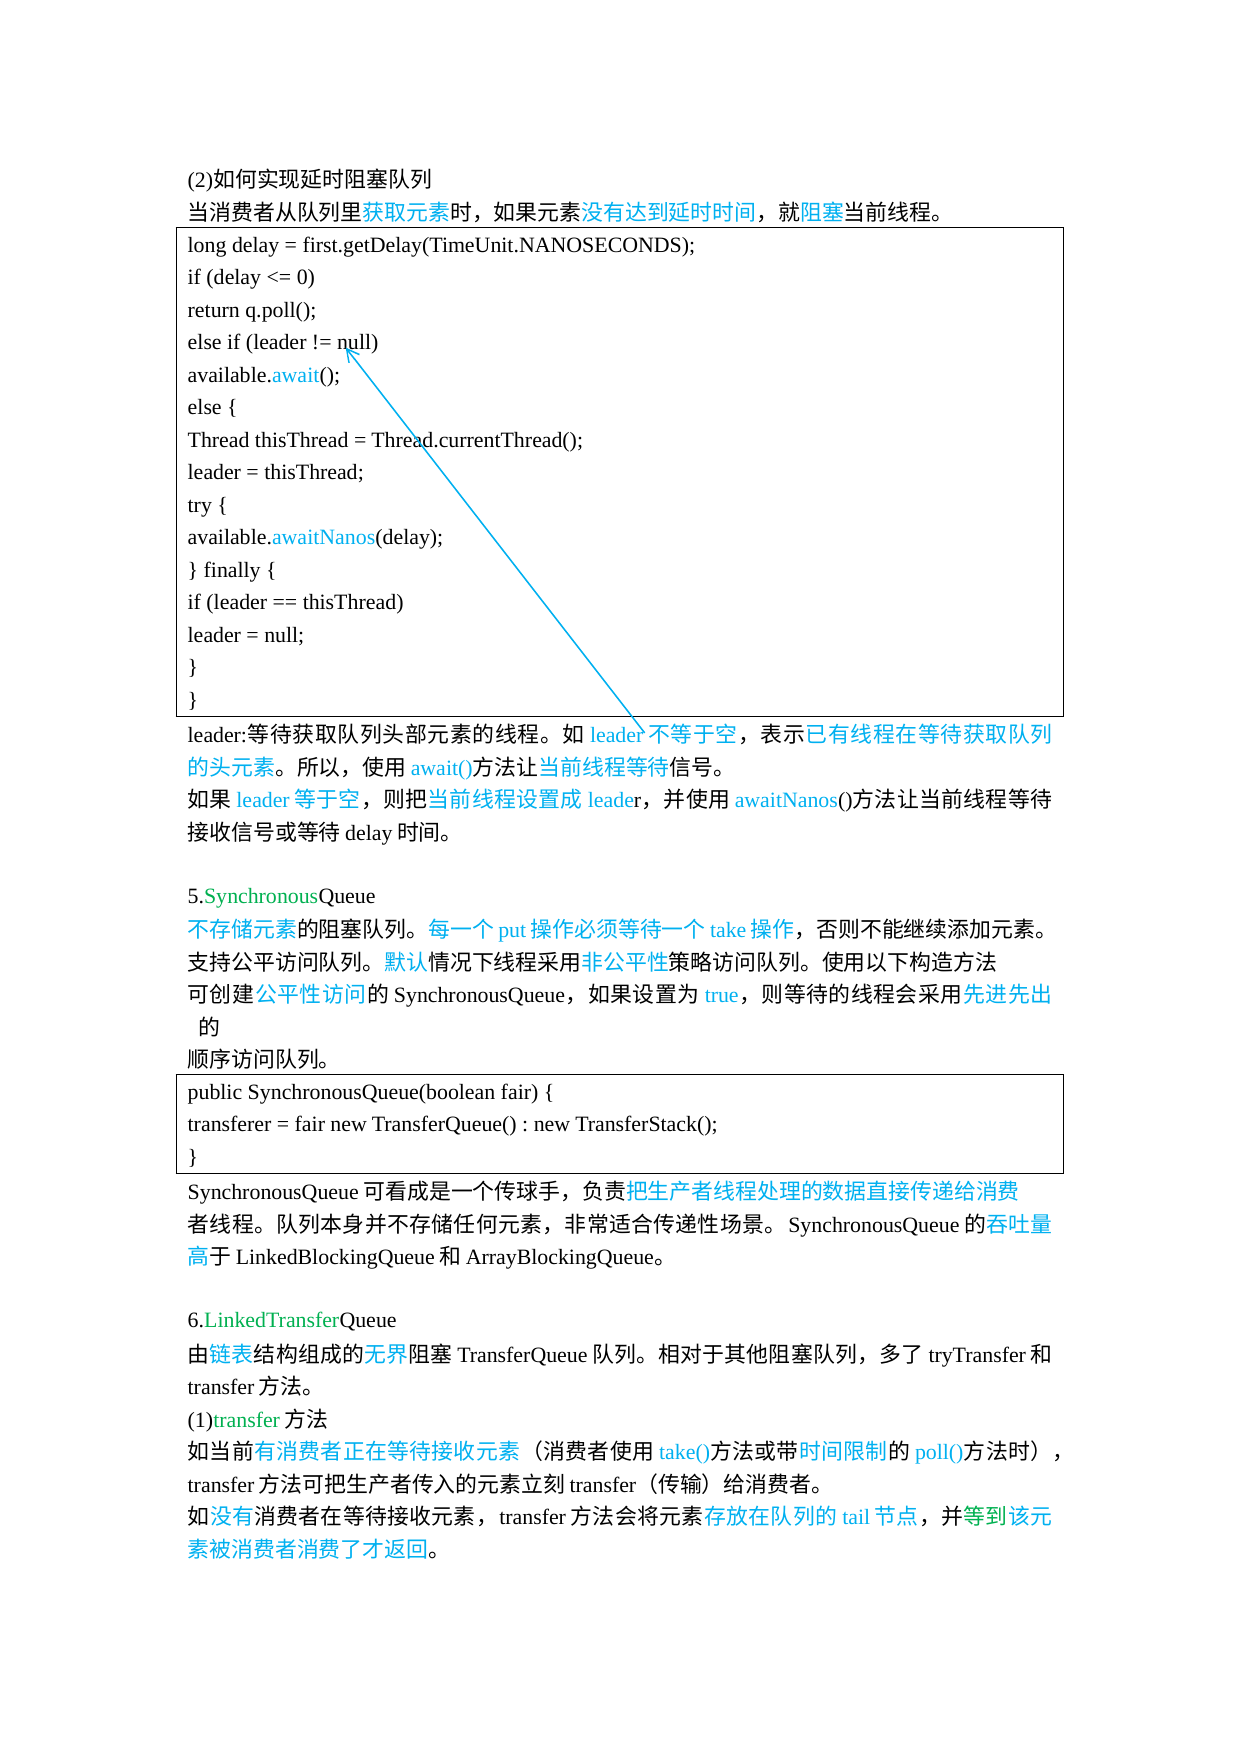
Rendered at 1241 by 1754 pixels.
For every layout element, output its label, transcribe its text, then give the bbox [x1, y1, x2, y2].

text 不存储元素的阻塞队列。每一个put操作必须等待一个take操作，否则不能继续添加元素。 [187, 912, 1053, 944]
text 如果leader等于空，则把当前线程设置成leader，并使用awaitNanos()方法让当前线程等待接收信号或等待delay时间。 [187, 782, 1053, 847]
table_header long delay = first.getDelay(TimeUnit.NANOSECONDS); if (delay <= 0) return q.poll(); else if (leader != null) available.await(); else { Thread thisThread = Thread.currentThread(); leader = thisThread; try { available.awaitNanos(delay); } finally { if (leader == thisThread) leader = null; } } [177, 228, 1063, 716]
text SynchronousQueue可看成是一个传球手，负责把生产者线程处理的数据直接传递给消费 [187, 1174, 1053, 1206]
text 5.SynchronousQueue [187, 879, 1053, 912]
text 由链表结构组成的无界阻塞TransferQueue队列。相对于其他阻塞队列，多了tryTransfer和transfer方法。 [187, 1336, 1053, 1401]
text 如没有消费者在等待接收元素，transfer方法会将元素存放在队列的tail节点，并等到该元素被消费者消费了才返回。 [187, 1499, 1053, 1564]
text 者线程。队列本身并不存储任何元素，非常适合传递性场景。SynchronousQueue的吞吐量高于LinkedBlockingQueue和ArrayBlockingQueue。 [187, 1206, 1053, 1271]
text 可创建公平性访问的SynchronousQueue，如果设置为true，则等待的线程会采用先进先出的 [187, 977, 1053, 1042]
text (2)如何实现延时阻塞队列 [187, 162, 1053, 194]
text (1)transfer方法 [187, 1401, 1053, 1434]
text 6.LinkedTransferQueue [187, 1304, 1053, 1336]
picture [189, 1256, 204, 1266]
text 当消费者从队列里获取元素时，如果元素没有达到延时时间，就阻塞当前线程。 [187, 194, 1053, 227]
table_header public SynchronousQueue(boolean fair) { transferer = fair new TransferQueue() : new TransferStack(); } [177, 1075, 1063, 1173]
text 顺序访问队列。 [187, 1042, 1053, 1074]
text 支持公平访问队列。默认情况下线程采用非公平性策略访问队列。使用以下构造方法 [187, 944, 1053, 977]
text leader:等待获取队列头部元素的线程。如leader不等于空，表示已有线程在等待获取队列的头元素。所以，使用await()方法让当前线程等待信号。 [187, 717, 1053, 782]
text 如当前有消费者正在等待接收元素（消费者使用take()方法或带时间限制的poll()方法时），transfer方法可把生产者传入的元素立刻transfer（传输）给消费者。 [187, 1434, 1053, 1499]
